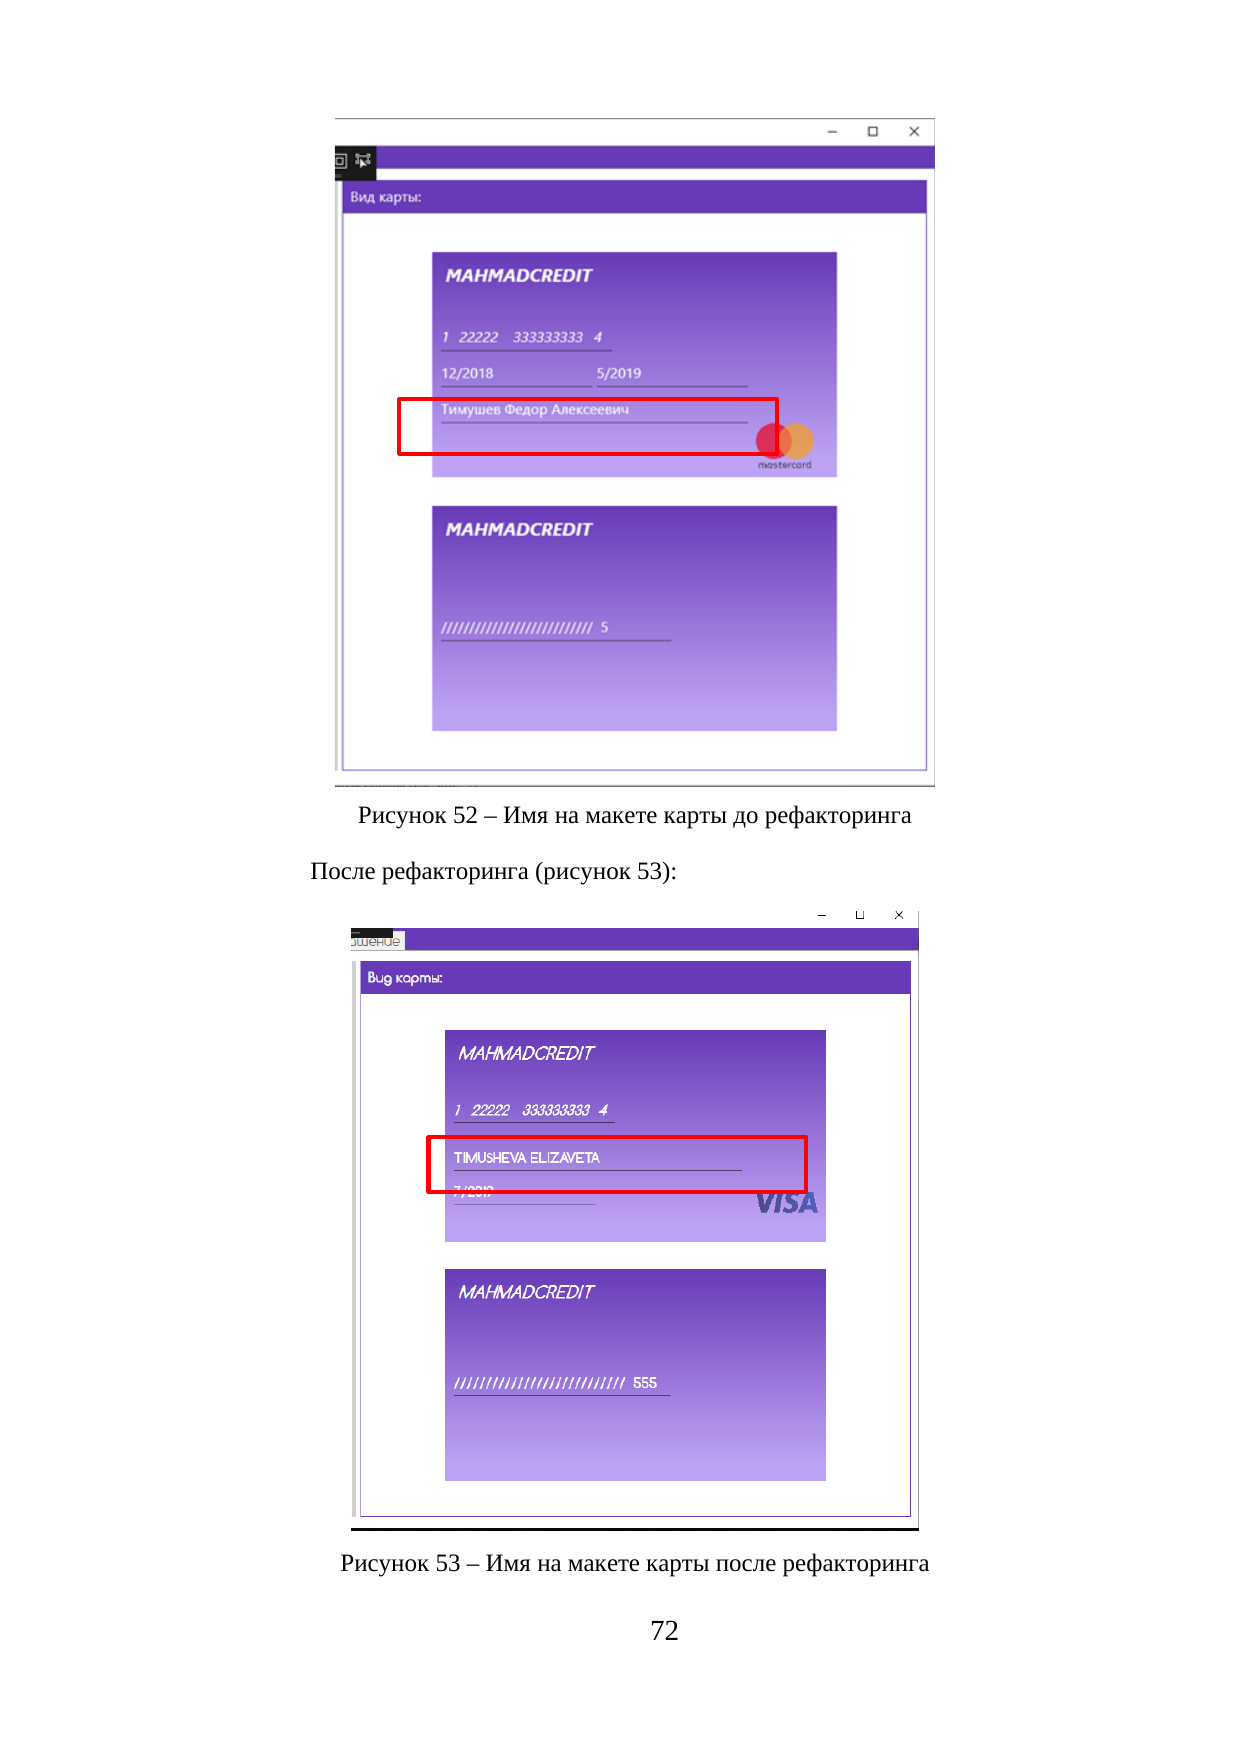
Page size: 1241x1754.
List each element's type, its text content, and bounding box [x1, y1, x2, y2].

picture [351, 911, 919, 1531]
list Рисунок 52 – Имя на макете карты до рефакторинга [118, 800, 1152, 829]
list Рисунок 53 – Имя на макете карты после рефакторинга [118, 1548, 1152, 1577]
picture [334, 118, 935, 787]
list После рефакторинга (рисунок 53): [251, 856, 1152, 885]
